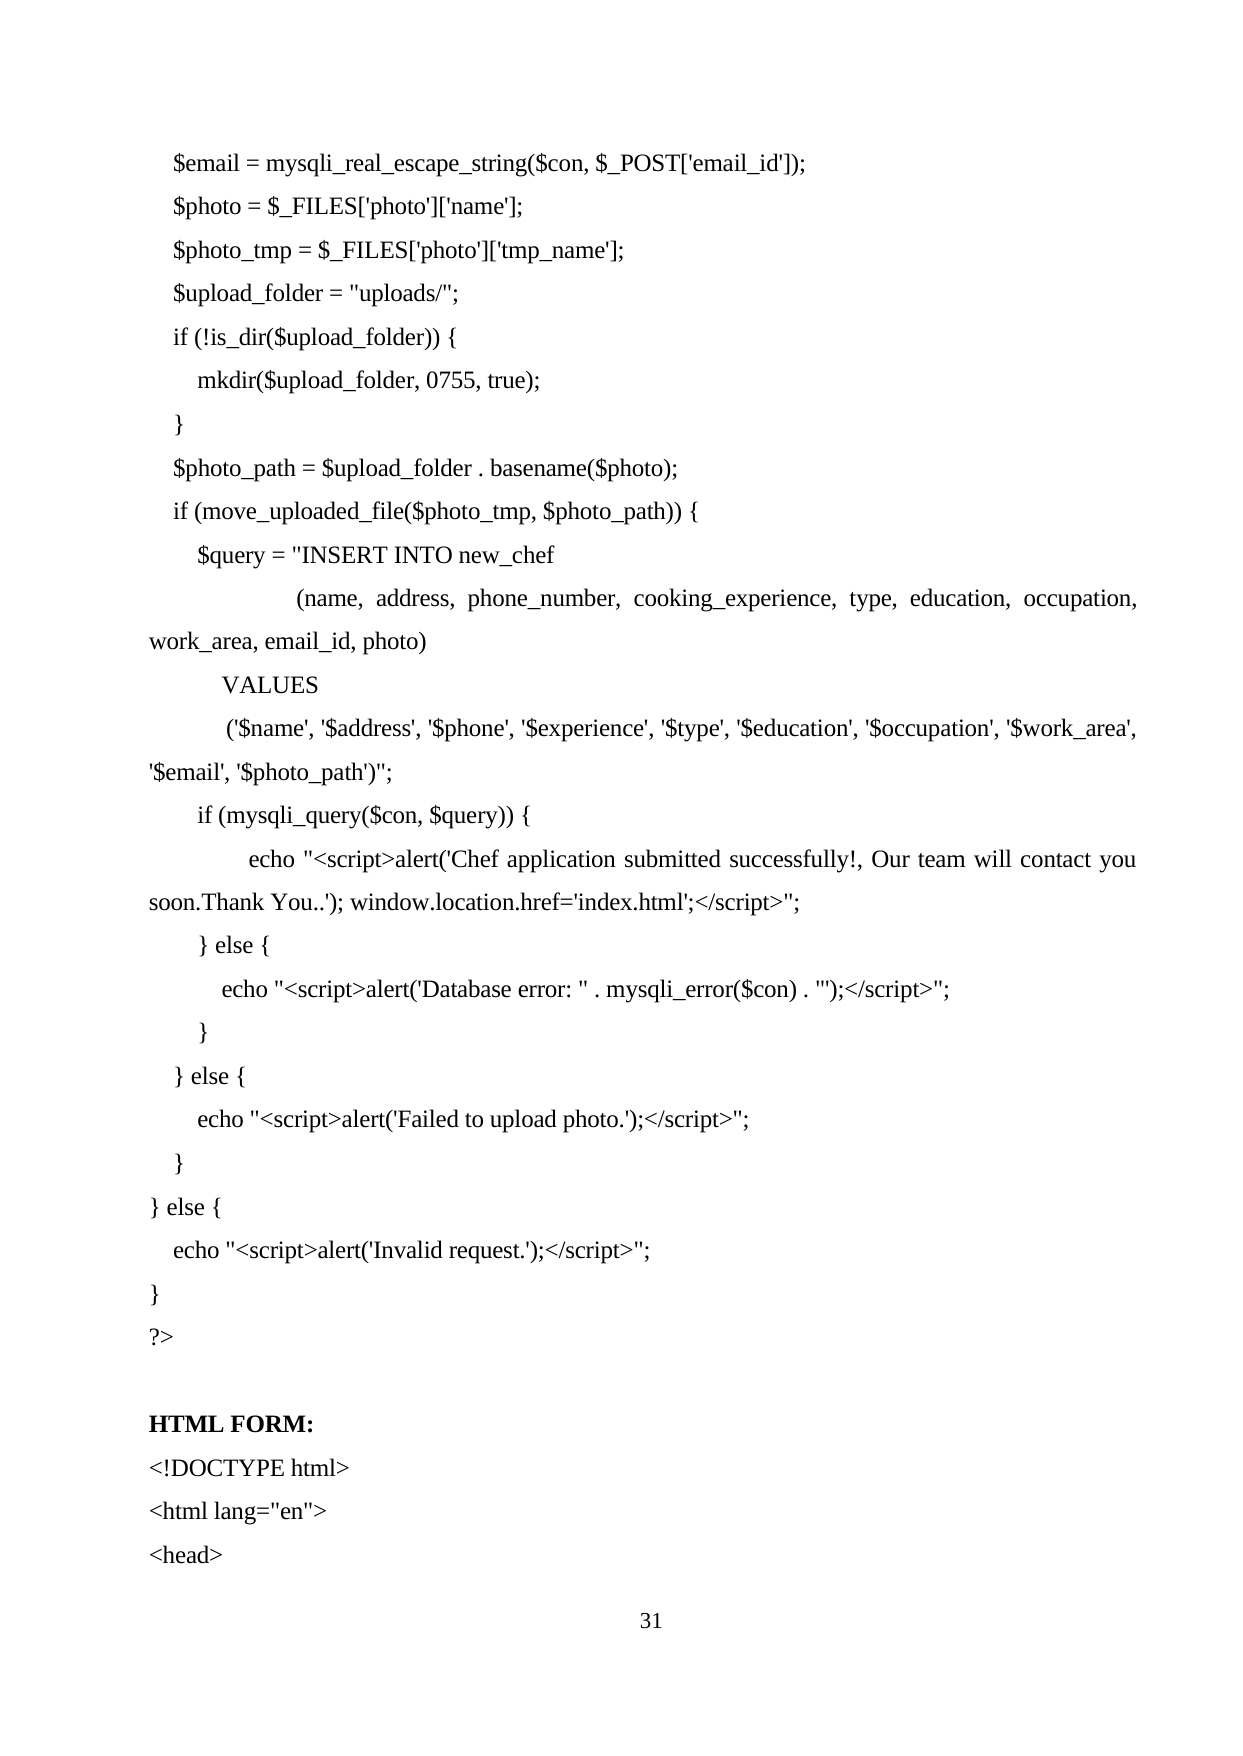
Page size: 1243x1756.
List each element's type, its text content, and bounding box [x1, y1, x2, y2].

text mkdir($upload_folder, 0755, true); [149, 366, 1138, 394]
text $photo = $_FILES['photo']['name']; [149, 191, 1138, 220]
text if (mysqli_query($con, $query)) { [149, 800, 1138, 829]
text $photo_tmp = $_FILES['photo']['tmp_name']; [149, 235, 1138, 264]
text } [149, 1017, 1138, 1046]
text echo "<script>alert('Invalid request.');</script>"; [149, 1235, 1138, 1264]
text echo "<script>alert('Database error: " . mysqli_error($con) . "');</script>"; [149, 974, 1138, 1003]
text if (!is_dir($upload_folder)) { [149, 322, 1138, 351]
text } [149, 409, 1138, 438]
text $upload_folder = "uploads/"; [149, 278, 1138, 307]
text (name, address, phone_number, cooking_experience, type, education, occupation, work_area, email_id, photo) [149, 583, 1138, 655]
text HTML FORM: [149, 1409, 1138, 1438]
text $photo_path = $upload_folder . basename($photo); [149, 453, 1138, 481]
text } [149, 1279, 1138, 1307]
text <head> [149, 1540, 1138, 1569]
text } else { [149, 930, 1138, 959]
text echo "<script>alert('Failed to upload photo.');</script>"; [149, 1104, 1138, 1133]
text <!DOCTYPE html> [149, 1453, 1138, 1482]
text ('$name', '$address', '$phone', '$experience', '$type', '$education', '$occupation', '$work_area', '$email', '$photo_path')"; [149, 713, 1138, 785]
text VALUES [149, 670, 1138, 699]
text $query = "INSERT INTO new_chef [149, 540, 1138, 568]
text <html lang="en"> [149, 1496, 1138, 1525]
text $email = mysqli_real_escape_string($con, $_POST['email_id']); [149, 148, 1138, 177]
text } else { [149, 1192, 1138, 1220]
text if (move_uploaded_file($photo_tmp, $photo_path)) { [149, 496, 1138, 525]
text } [149, 1148, 1138, 1177]
text echo "<script>alert('Chef application submitted successfully!, Our team will contact you soon.Thank You..'); window.location.href='index.html';</script>"; [149, 844, 1138, 916]
text } else { [149, 1061, 1138, 1090]
text ?> [149, 1322, 1138, 1351]
